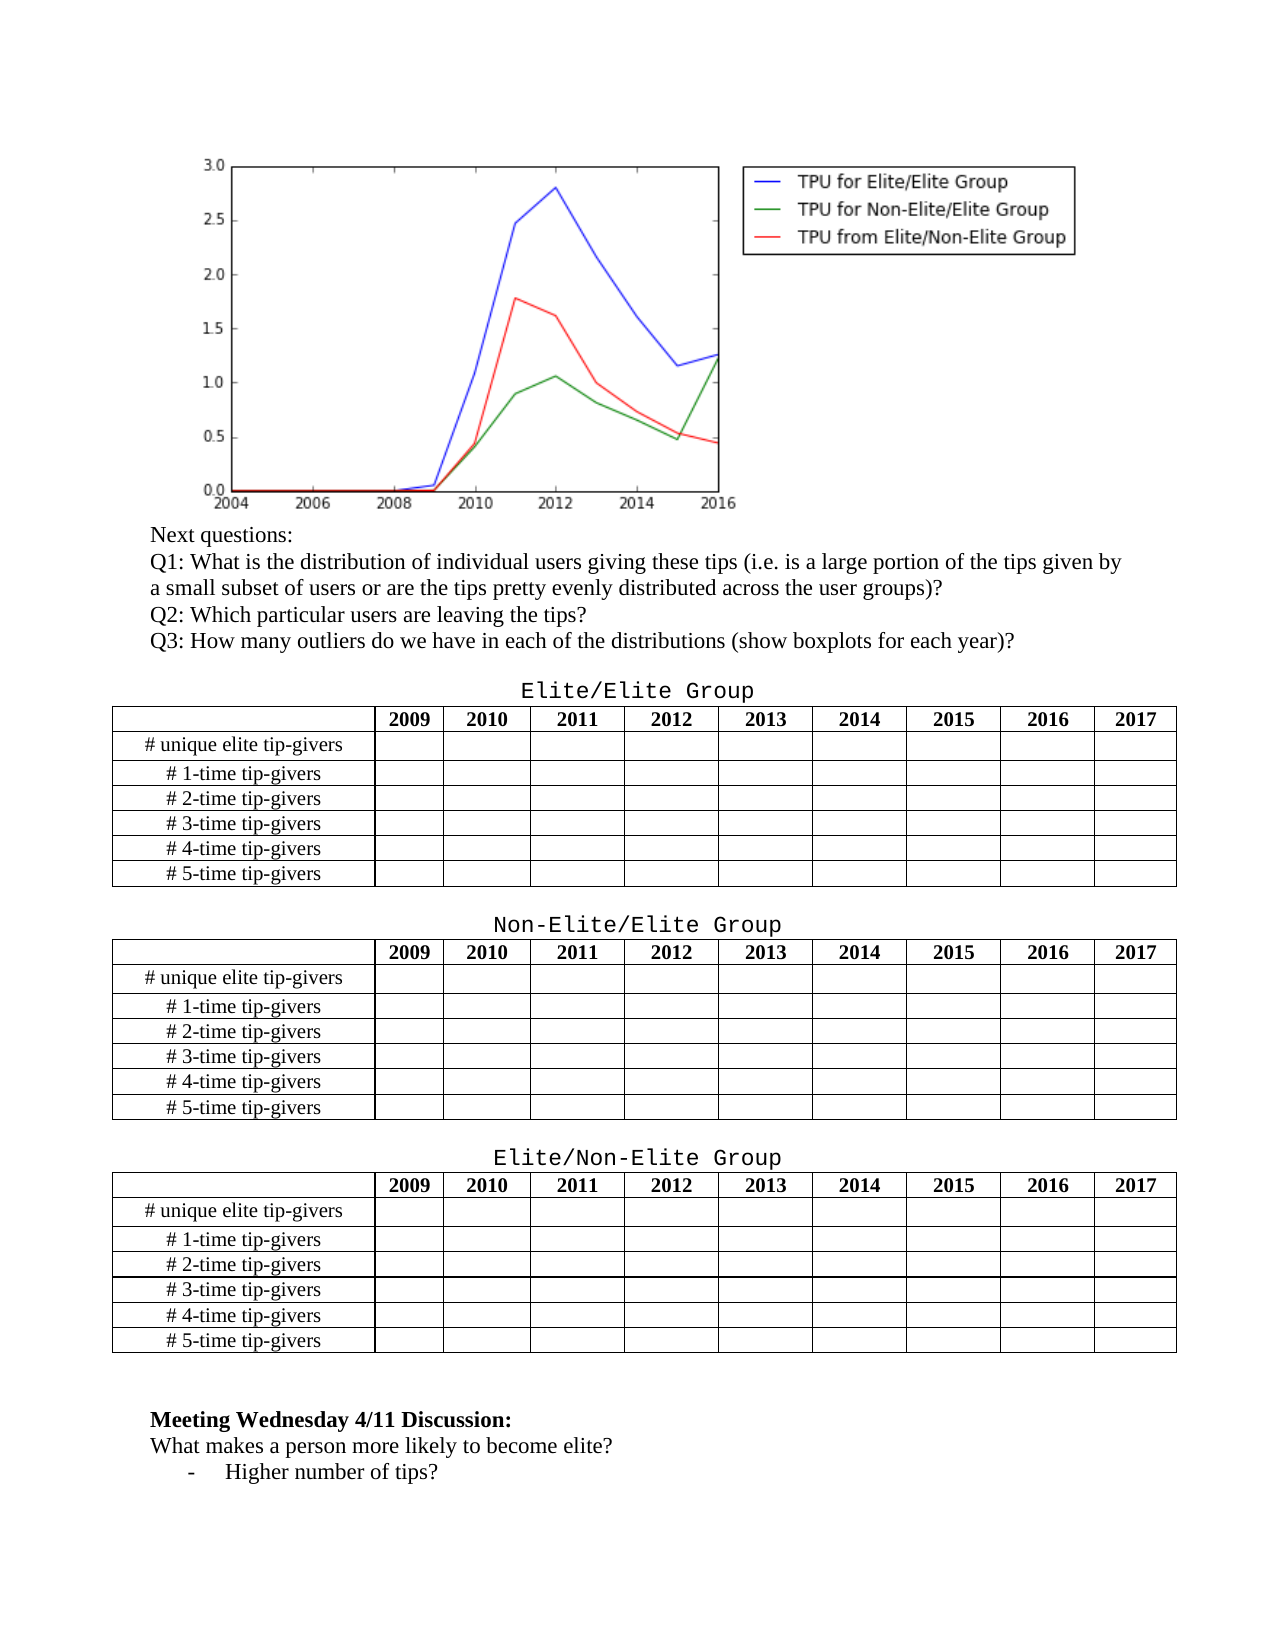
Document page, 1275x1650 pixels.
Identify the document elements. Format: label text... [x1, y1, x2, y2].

table_cell [1001, 861, 1094, 886]
table_cell [444, 1069, 530, 1093]
table_cell [719, 836, 812, 860]
table_header 2010 [444, 940, 530, 964]
table_cell [813, 761, 906, 785]
table_cell [625, 1198, 718, 1226]
table_cell [625, 1303, 718, 1327]
table_cell # 1-time tip-givers [113, 1227, 374, 1251]
table_cell [719, 1095, 812, 1119]
table_cell [813, 861, 906, 886]
table_cell [376, 1328, 443, 1352]
table_cell [625, 786, 718, 810]
table_cell [1001, 811, 1094, 835]
table_header 2011 [531, 940, 624, 964]
table_cell [625, 1252, 718, 1276]
table_cell [719, 1227, 812, 1251]
table_cell [444, 761, 530, 785]
table_header 2015 [907, 707, 1000, 731]
table_cell [1001, 1044, 1094, 1068]
table_cell [719, 1044, 812, 1068]
table_header 2012 [625, 1173, 718, 1197]
table_cell # unique elite tip-givers [113, 965, 374, 993]
table_cell [444, 811, 530, 835]
table_cell [1001, 994, 1094, 1018]
table_cell [813, 994, 906, 1018]
text Meeting Wednesday 4/11 Discussion: [150, 1406, 1125, 1432]
table_cell [376, 761, 443, 785]
text Elite/Non-Elite Group [150, 1146, 1125, 1172]
table_header [113, 940, 374, 964]
text Elite/Elite Group [150, 680, 1125, 706]
table_cell [907, 786, 1000, 810]
table_cell [1095, 786, 1176, 810]
table_cell [907, 1328, 1000, 1352]
table_cell [1001, 1278, 1094, 1302]
table_cell [531, 1019, 624, 1043]
table_cell [1095, 811, 1176, 835]
table_cell [1001, 965, 1094, 993]
table_cell [1001, 1252, 1094, 1276]
table_cell [531, 861, 624, 886]
table_cell [1095, 1252, 1176, 1276]
table_cell [813, 836, 906, 860]
table_cell [625, 836, 718, 860]
table_header 2014 [813, 1173, 906, 1197]
table_cell [1001, 1227, 1094, 1251]
table_cell [376, 965, 443, 993]
table_cell # 1-time tip-givers [113, 761, 374, 785]
table_cell # unique elite tip-givers [113, 1198, 374, 1226]
table_cell # 5-time tip-givers [113, 1095, 374, 1119]
table_cell [444, 1303, 530, 1327]
table_header 2013 [719, 940, 812, 964]
table_cell [719, 786, 812, 810]
table_header 2014 [813, 707, 906, 731]
table_cell [444, 732, 530, 760]
table_cell [1095, 1198, 1176, 1226]
table_cell [1095, 761, 1176, 785]
table_cell [531, 761, 624, 785]
table_cell [813, 786, 906, 810]
table_cell # 5-time tip-givers [113, 1328, 374, 1352]
table_cell [376, 861, 443, 886]
table_cell [1095, 1227, 1176, 1251]
table_header 2015 [907, 1173, 1000, 1197]
text Q1: What is the distribution of individual users giving these tips (i.e. is a large portion of the tips given by a small subset of users or are the tips pretty evenly distributed across the user groups)? [150, 548, 1125, 601]
table_header 2010 [444, 707, 530, 731]
table_cell [444, 861, 530, 886]
table_cell [1001, 1095, 1094, 1119]
picture [192, 150, 1083, 522]
table_header 2010 [444, 1173, 530, 1197]
table_cell [813, 1252, 906, 1276]
table_header 2017 [1095, 1173, 1176, 1197]
table_cell [907, 965, 1000, 993]
table_cell [813, 732, 906, 760]
table_cell [531, 1303, 624, 1327]
table_cell [531, 836, 624, 860]
table_header 2016 [1001, 707, 1094, 731]
table_cell [625, 1095, 718, 1119]
table_cell [813, 965, 906, 993]
table_header 2011 [531, 1173, 624, 1197]
table_cell [376, 836, 443, 860]
table_cell [444, 786, 530, 810]
table_cell [376, 994, 443, 1018]
table_cell [376, 732, 443, 760]
table_cell [1001, 732, 1094, 760]
table_cell [719, 1328, 812, 1352]
table_cell # 2-time tip-givers [113, 786, 374, 810]
table_cell [531, 1198, 624, 1226]
table_cell [907, 761, 1000, 785]
table_cell [907, 1252, 1000, 1276]
text Q3: How many outliers do we have in each of the distributions (show boxplots for each year)? [150, 627, 1125, 653]
table_cell [907, 1198, 1000, 1226]
table_cell [531, 965, 624, 993]
table_cell [813, 1303, 906, 1327]
table_cell [531, 1278, 624, 1302]
table_cell [444, 994, 530, 1018]
table_cell [907, 994, 1000, 1018]
table_cell [907, 1227, 1000, 1251]
table_header [113, 707, 374, 731]
table_cell [813, 1095, 906, 1119]
table_cell [531, 1044, 624, 1068]
table_header 2013 [719, 1173, 812, 1197]
table_cell [813, 1019, 906, 1043]
table_cell [813, 1328, 906, 1352]
table_cell [444, 1328, 530, 1352]
table_cell [1095, 836, 1176, 860]
table_cell [625, 1328, 718, 1352]
table_cell [376, 1278, 443, 1302]
table_cell [444, 1252, 530, 1276]
table_cell [907, 1278, 1000, 1302]
table_header 2009 [376, 940, 443, 964]
table_cell [625, 1019, 718, 1043]
table_cell [531, 1227, 624, 1251]
table_header 2017 [1095, 707, 1176, 731]
table_cell [444, 1198, 530, 1226]
table_cell [531, 786, 624, 810]
table_cell [625, 861, 718, 886]
table_cell [531, 1328, 624, 1352]
table_header 2013 [719, 707, 812, 731]
table_cell [1095, 1044, 1176, 1068]
table_cell [444, 1019, 530, 1043]
table_header 2012 [625, 707, 718, 731]
table_cell # 3-time tip-givers [113, 1278, 374, 1302]
table_cell [719, 861, 812, 886]
table_header 2016 [1001, 1173, 1094, 1197]
table_cell [531, 994, 624, 1018]
table_cell [1095, 732, 1176, 760]
table_cell # 3-time tip-givers [113, 1044, 374, 1068]
table_cell [813, 1278, 906, 1302]
table_cell [1095, 1069, 1176, 1093]
table_cell [719, 1303, 812, 1327]
table_cell [625, 732, 718, 760]
table_cell [376, 1198, 443, 1226]
table_cell [625, 761, 718, 785]
table_cell # 4-time tip-givers [113, 1069, 374, 1093]
table_cell # 5-time tip-givers [113, 861, 374, 886]
table_cell [1095, 1095, 1176, 1119]
table_cell [907, 811, 1000, 835]
table_cell [907, 861, 1000, 886]
table_cell [444, 1044, 530, 1068]
table_cell [1095, 1328, 1176, 1352]
table_cell [531, 732, 624, 760]
table_cell [1001, 761, 1094, 785]
table_cell [907, 1069, 1000, 1093]
text Next questions: [150, 522, 1125, 548]
table_cell [625, 1069, 718, 1093]
list Higher number of tips? [187, 1458, 1125, 1485]
table_cell [1095, 994, 1176, 1018]
table_cell [1001, 1328, 1094, 1352]
table_cell [719, 811, 812, 835]
table_cell [625, 994, 718, 1018]
table_cell [531, 1252, 624, 1276]
table_cell [907, 732, 1000, 760]
text Q2: Which particular users are leaving the tips? [150, 601, 1125, 627]
table_cell [1095, 861, 1176, 886]
table_cell [719, 1019, 812, 1043]
table_cell [625, 811, 718, 835]
table_cell [719, 732, 812, 760]
table_cell [1001, 786, 1094, 810]
table_cell [719, 965, 812, 993]
table_cell [1095, 1019, 1176, 1043]
table_cell [1001, 1019, 1094, 1043]
table_header 2016 [1001, 940, 1094, 964]
table_cell [1001, 1198, 1094, 1226]
table_cell [719, 1069, 812, 1093]
table_cell [376, 1227, 443, 1251]
text Non-Elite/Elite Group [150, 913, 1125, 939]
table_cell # 3-time tip-givers [113, 811, 374, 835]
table_cell # 4-time tip-givers [113, 1303, 374, 1327]
table_cell [719, 761, 812, 785]
table_cell [376, 1252, 443, 1276]
table_cell [813, 1198, 906, 1226]
table_cell # 1-time tip-givers [113, 994, 374, 1018]
table_cell [376, 1044, 443, 1068]
table_cell [907, 1044, 1000, 1068]
table_cell [376, 1095, 443, 1119]
table_cell [813, 1069, 906, 1093]
table_cell [444, 965, 530, 993]
table_cell [531, 811, 624, 835]
table_header 2011 [531, 707, 624, 731]
table_cell [444, 1278, 530, 1302]
table_cell [625, 1227, 718, 1251]
table_cell [1001, 1069, 1094, 1093]
table_cell [376, 1019, 443, 1043]
table_cell [719, 1198, 812, 1226]
table_cell [444, 836, 530, 860]
table_cell [531, 1095, 624, 1119]
table_cell [907, 1303, 1000, 1327]
table_cell [813, 1044, 906, 1068]
table_cell [444, 1227, 530, 1251]
table_header 2015 [907, 940, 1000, 964]
table_cell # 4-time tip-givers [113, 836, 374, 860]
table_cell [907, 836, 1000, 860]
table_cell [625, 1044, 718, 1068]
table_cell [376, 811, 443, 835]
table_cell [376, 1069, 443, 1093]
table_cell [719, 1252, 812, 1276]
table_header [113, 1173, 374, 1197]
table_cell [625, 1278, 718, 1302]
table_header 2017 [1095, 940, 1176, 964]
table_cell [1001, 836, 1094, 860]
table_cell # unique elite tip-givers [113, 732, 374, 760]
table_header 2012 [625, 940, 718, 964]
table_cell [444, 1095, 530, 1119]
table_header 2014 [813, 940, 906, 964]
table_cell [376, 786, 443, 810]
text What makes a person more likely to become elite? [150, 1432, 1125, 1458]
table_cell [813, 811, 906, 835]
table_cell # 2-time tip-givers [113, 1019, 374, 1043]
table_cell [907, 1019, 1000, 1043]
table_cell [719, 1278, 812, 1302]
table_cell [719, 994, 812, 1018]
table_cell [531, 1069, 624, 1093]
table_cell [625, 965, 718, 993]
table_cell [907, 1095, 1000, 1119]
table_cell # 2-time tip-givers [113, 1252, 374, 1276]
table_header 2009 [376, 707, 443, 731]
table_header 2009 [376, 1173, 443, 1197]
table_cell [1095, 1278, 1176, 1302]
table_cell [376, 1303, 443, 1327]
table_cell [1095, 1303, 1176, 1327]
table_cell [1001, 1303, 1094, 1327]
table_cell [813, 1227, 906, 1251]
table_cell [1095, 965, 1176, 993]
